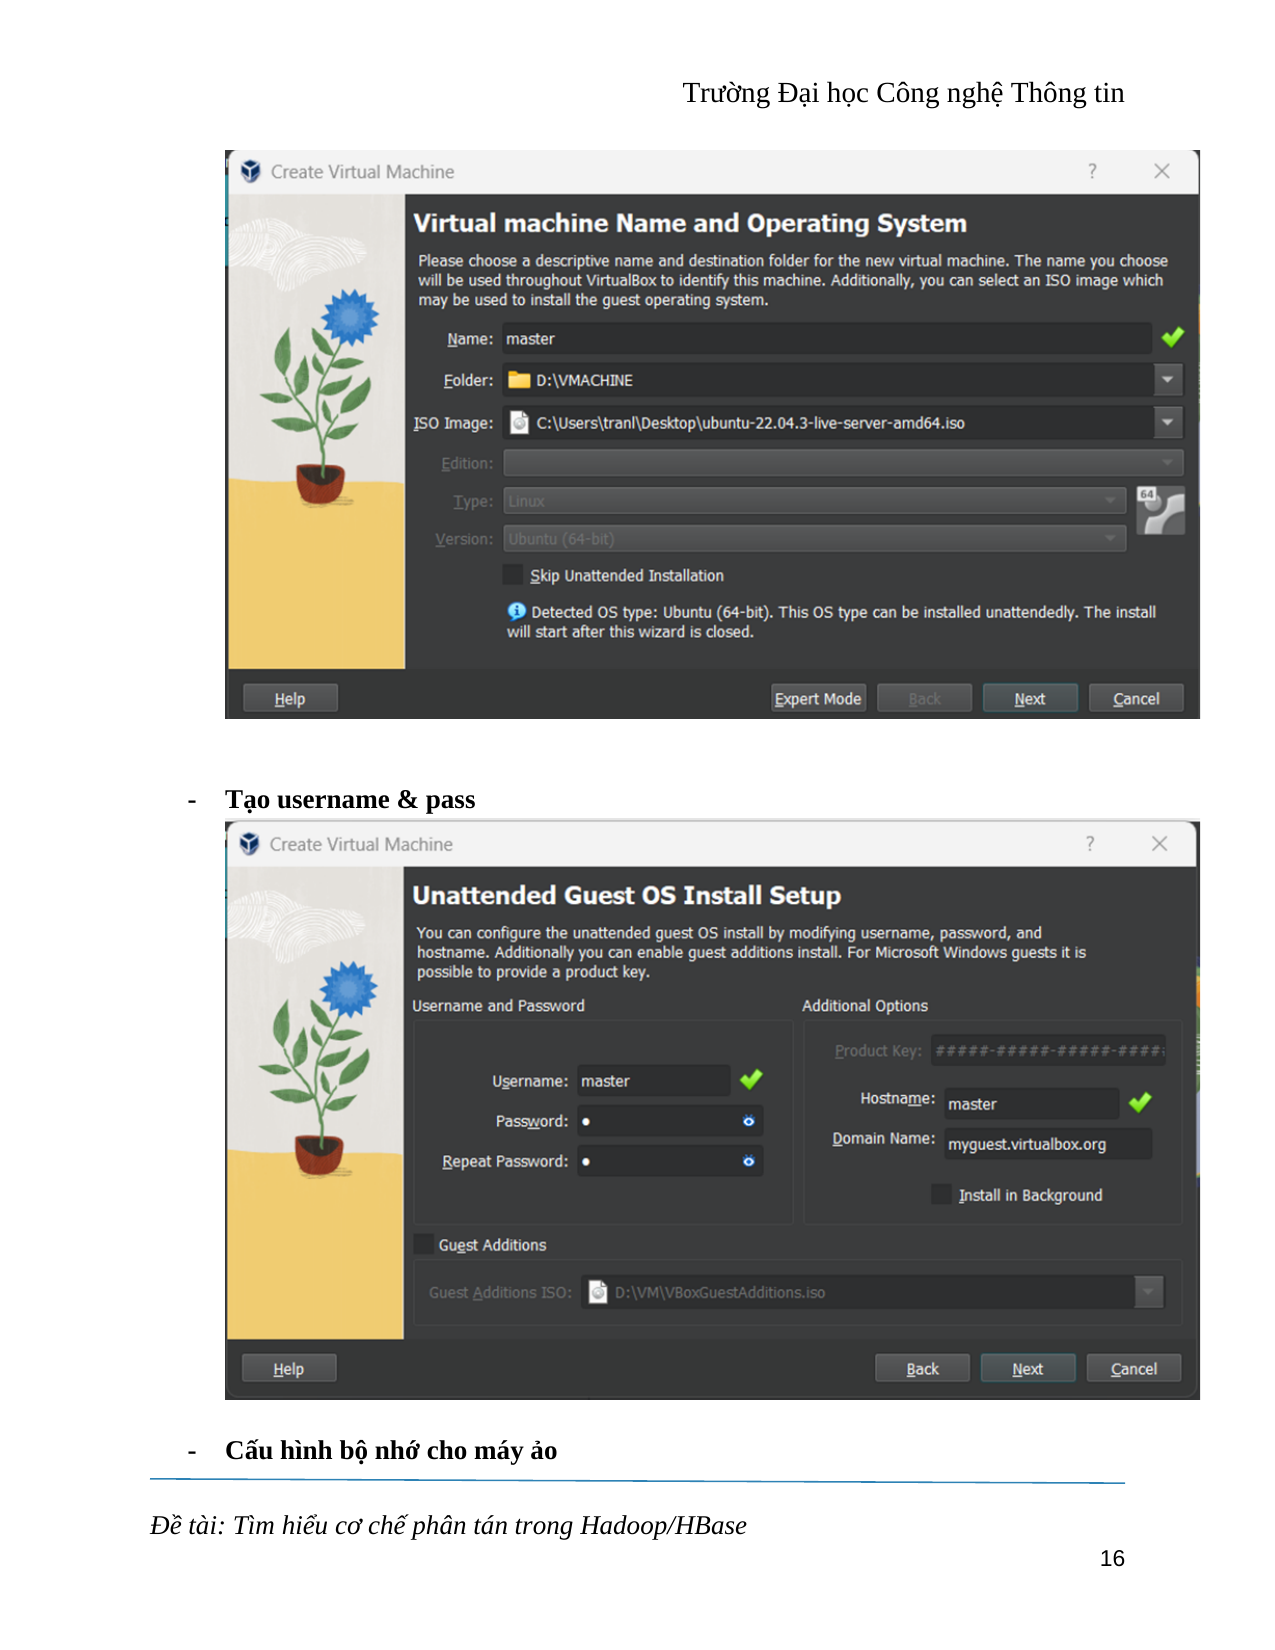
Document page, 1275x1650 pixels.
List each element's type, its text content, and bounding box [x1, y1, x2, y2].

picture [225, 818, 1200, 1400]
list Tạo username & pass [187, 783, 1125, 814]
list Cấu hình bộ nhớ cho máy ảo [187, 1434, 1125, 1465]
picture [225, 150, 1200, 719]
